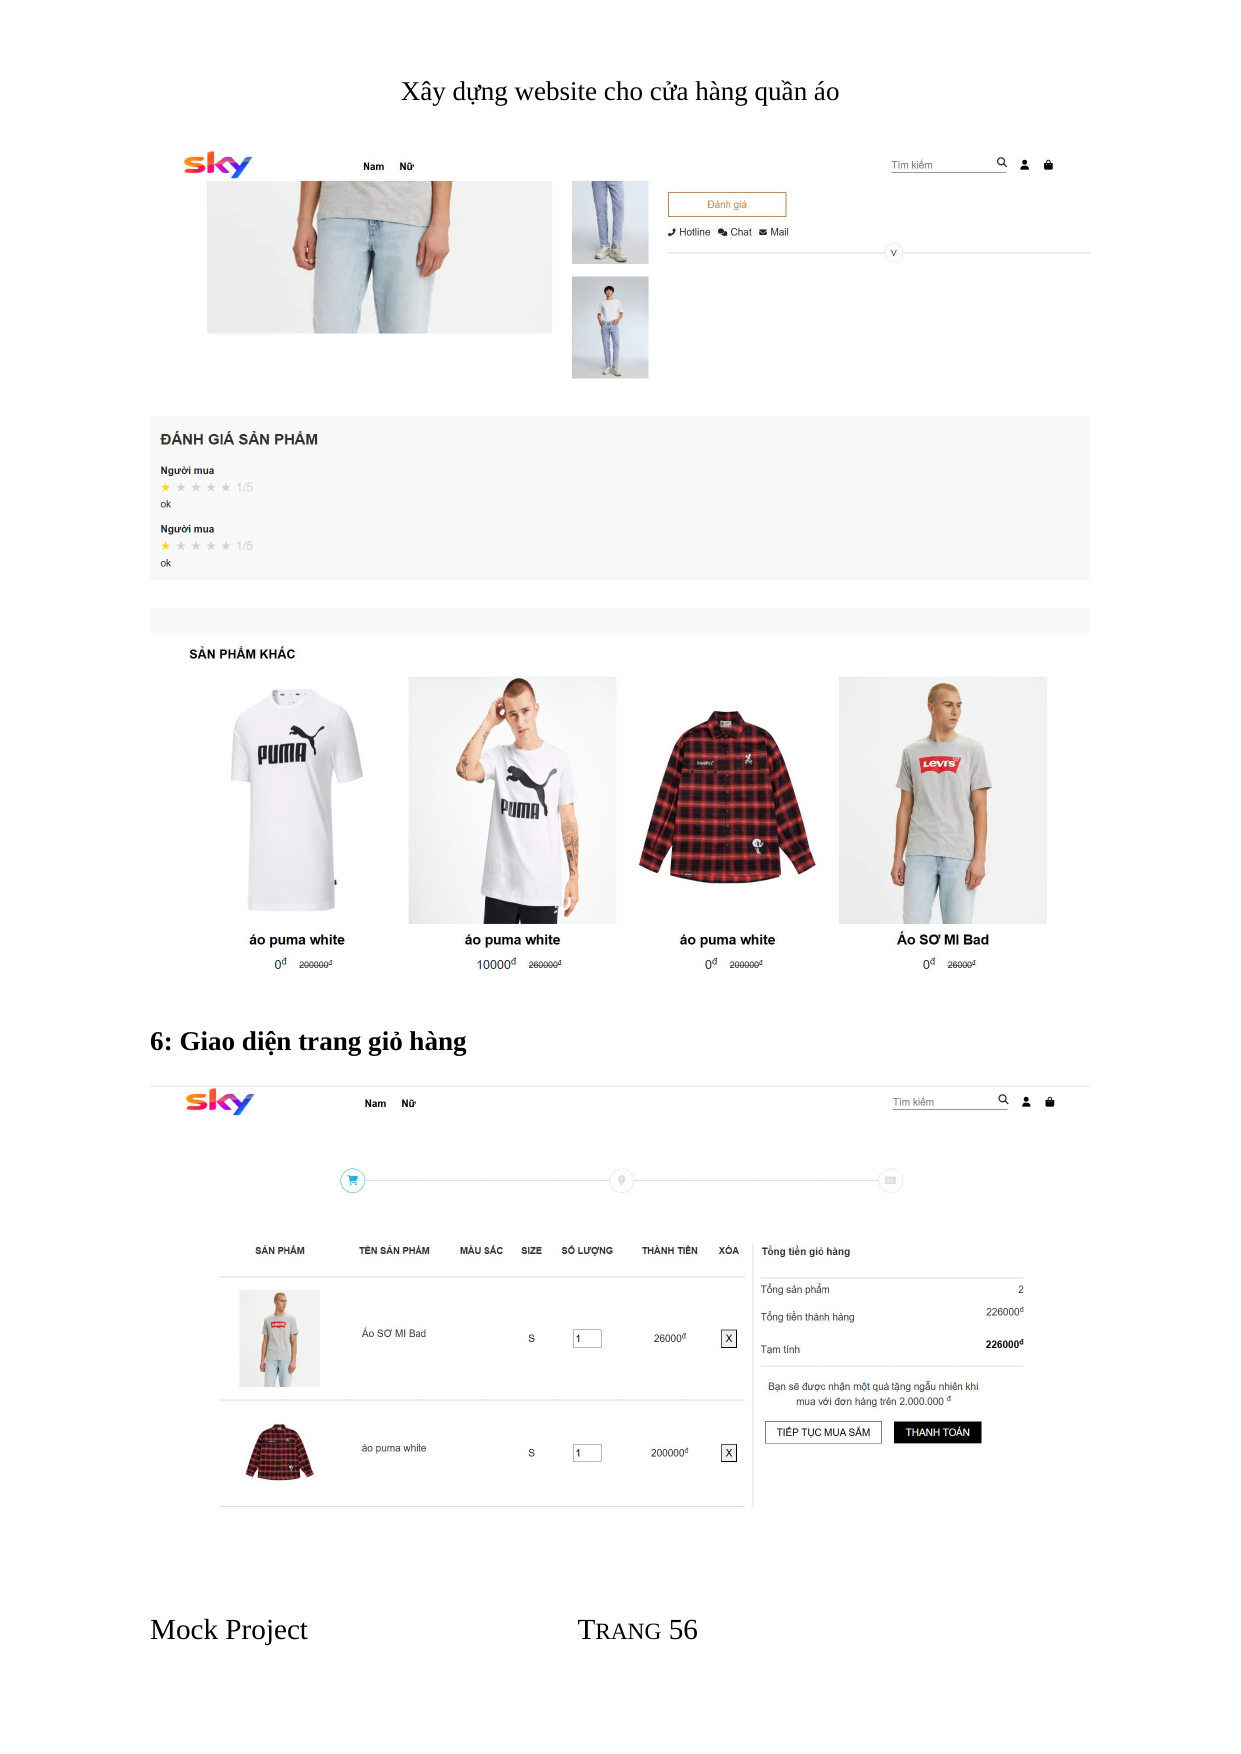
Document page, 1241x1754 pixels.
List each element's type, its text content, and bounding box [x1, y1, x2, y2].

subtitle 6: Giao diện trang giỏ hàng [150, 1025, 1090, 1056]
picture [150, 1084, 1091, 1533]
picture [150, 608, 1091, 996]
picture [150, 150, 1091, 580]
